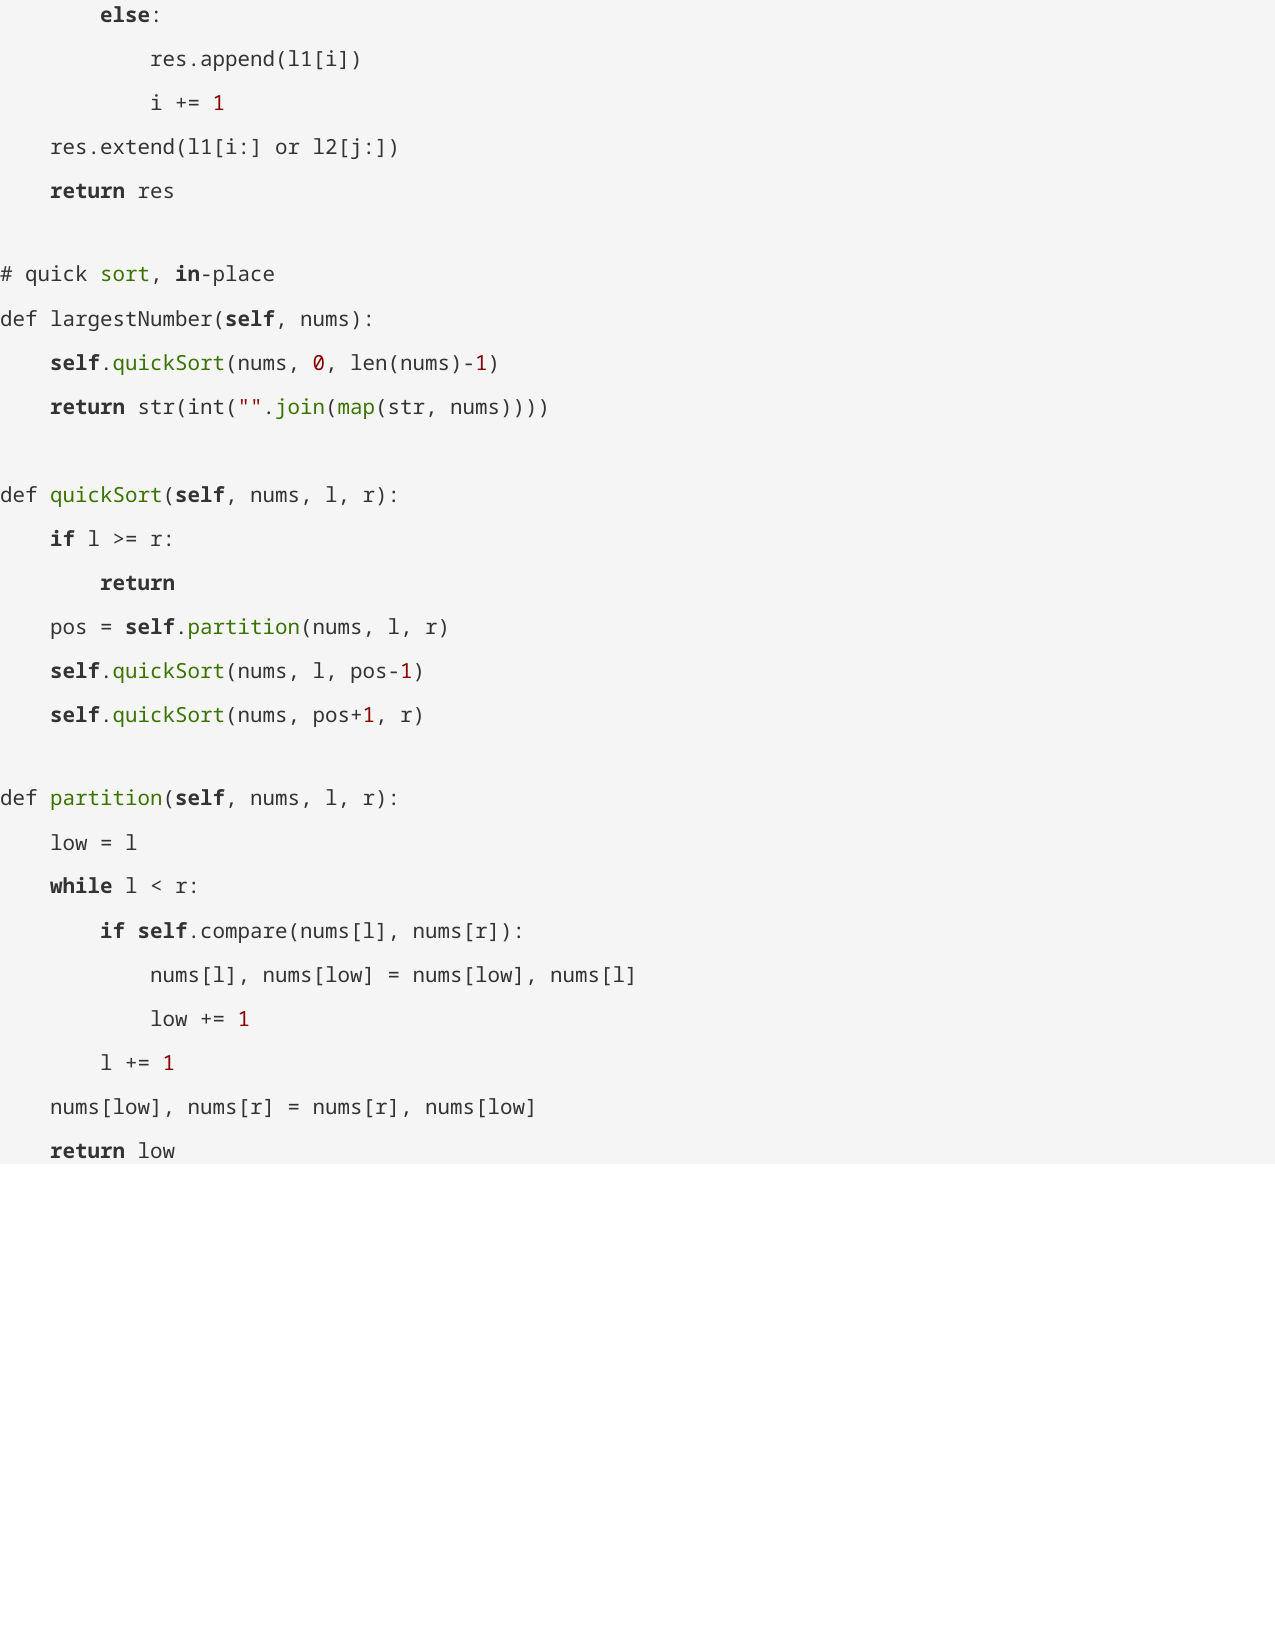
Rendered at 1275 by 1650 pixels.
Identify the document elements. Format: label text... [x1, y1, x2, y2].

text return low [0, 1136, 1275, 1164]
text if l >= r: [0, 524, 1275, 552]
text low = l [0, 828, 1275, 856]
text return res [0, 176, 1275, 205]
text def largestNumber(self, nums): [0, 304, 1275, 332]
text res.append(l1[i]) [0, 44, 1275, 72]
text l += 1 [0, 1048, 1275, 1076]
text res.extend(l1[i:] or l2[j:]) [0, 132, 1275, 161]
text return str(int("".join(map(str, nums)))) [0, 392, 1275, 420]
text pos = self.partition(nums, l, r) [0, 612, 1275, 641]
text nums[low], nums[r] = nums[r], nums[low] [0, 1092, 1275, 1120]
text self.quickSort(nums, pos+1, r) [0, 700, 1275, 729]
text low += 1 [0, 1004, 1275, 1032]
text return [0, 568, 1275, 596]
text i += 1 [0, 88, 1275, 117]
text if self.compare(nums[l], nums[r]): [0, 916, 1275, 944]
text else: [0, 0, 1275, 28]
text # quick sort, in-place [0, 259, 1275, 288]
text def partition(self, nums, l, r): [0, 783, 1275, 812]
text nums[l], nums[low] = nums[low], nums[l] [0, 960, 1275, 988]
text self.quickSort(nums, 0, len(nums)-1) [0, 348, 1275, 376]
text self.quickSort(nums, l, pos-1) [0, 656, 1275, 684]
text while l < r: [0, 872, 1275, 900]
text def quickSort(self, nums, l, r): [0, 480, 1275, 508]
